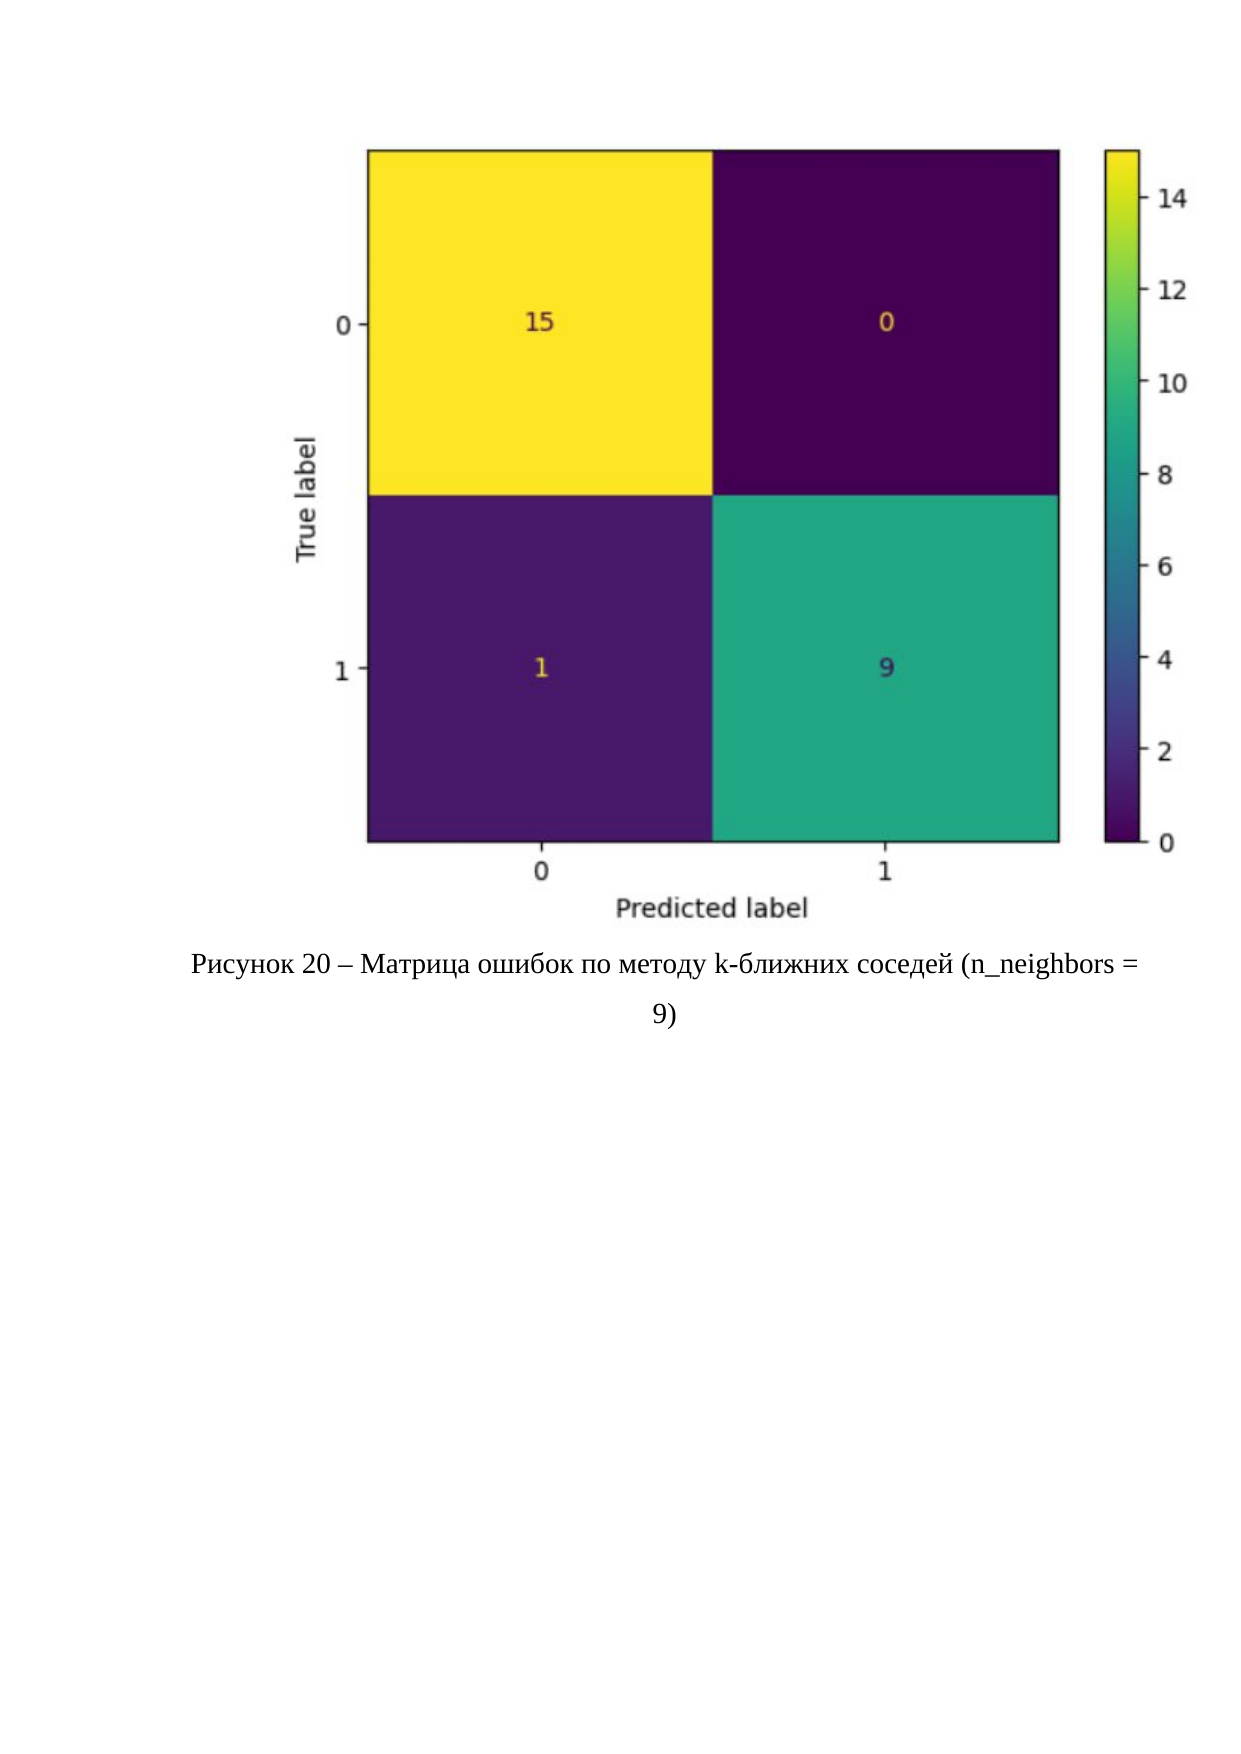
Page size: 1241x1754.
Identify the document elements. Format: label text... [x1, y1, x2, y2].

text Рисунок 20 – Матрица ошибок по методу k-ближних соседей (n_neighbors = 9) [177, 946, 1152, 1030]
picture [251, 118, 1226, 930]
